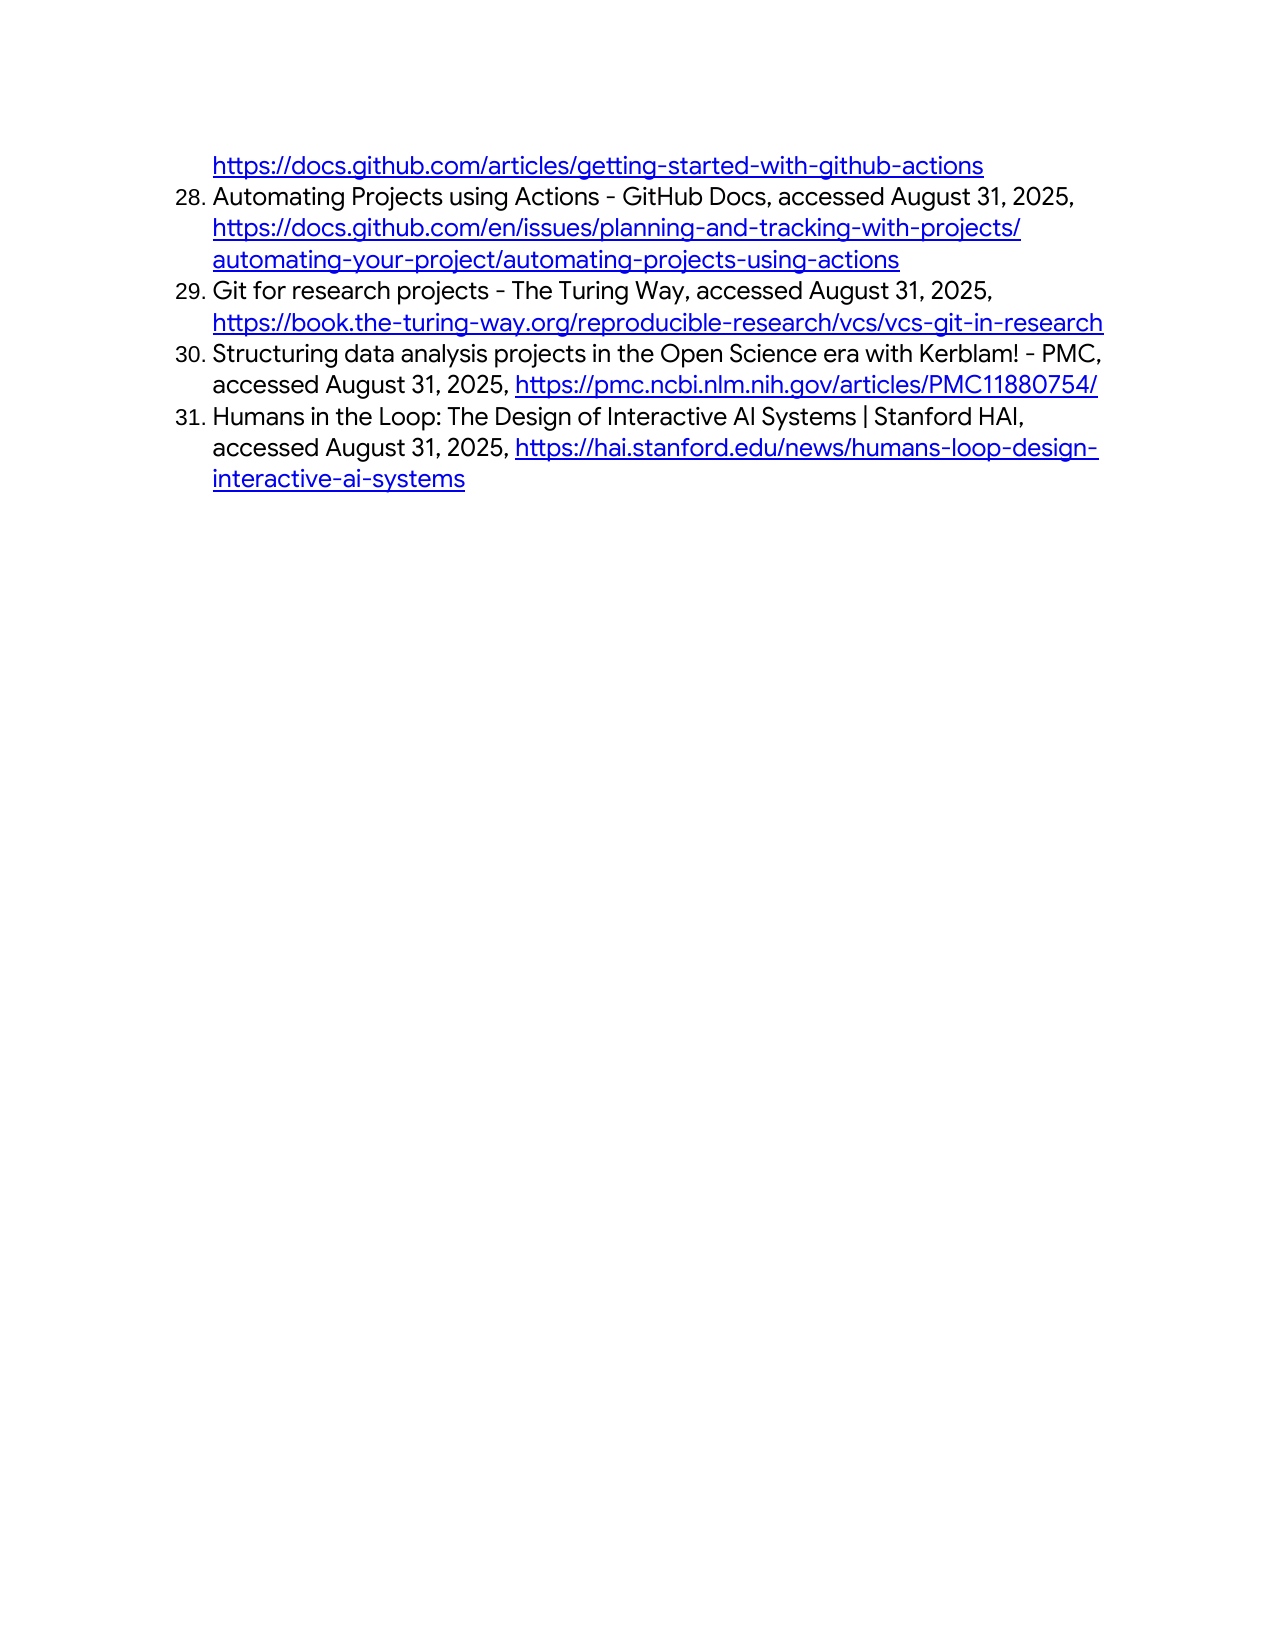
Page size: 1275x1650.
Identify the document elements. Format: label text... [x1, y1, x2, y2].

list Structuring data analysis projects in the Open Science era with Kerblam! - PMC, accessed August 31, 2025, https://pmc.ncbi.nlm.nih.gov/articles/PMC11880754/ [175, 338, 1125, 401]
list Automating Projects using Actions - GitHub Docs, accessed August 31, 2025, https://docs.github.com/en/issues/planning-and-tracking-with-projects/automating-your-project/automating-projects-using-actions [175, 181, 1125, 275]
list Humans in the Loop: The Design of Interactive AI Systems | Stanford HAI, accessed August 31, 2025, https://hai.stanford.edu/news/humans-loop-design-interactive-ai-systems [175, 401, 1125, 495]
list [175, 150, 1125, 181]
list Git for research projects - The Turing Way, accessed August 31, 2025, https://book.the-turing-way.org/reproducible-research/vcs/vcs-git-in-research [175, 275, 1125, 338]
